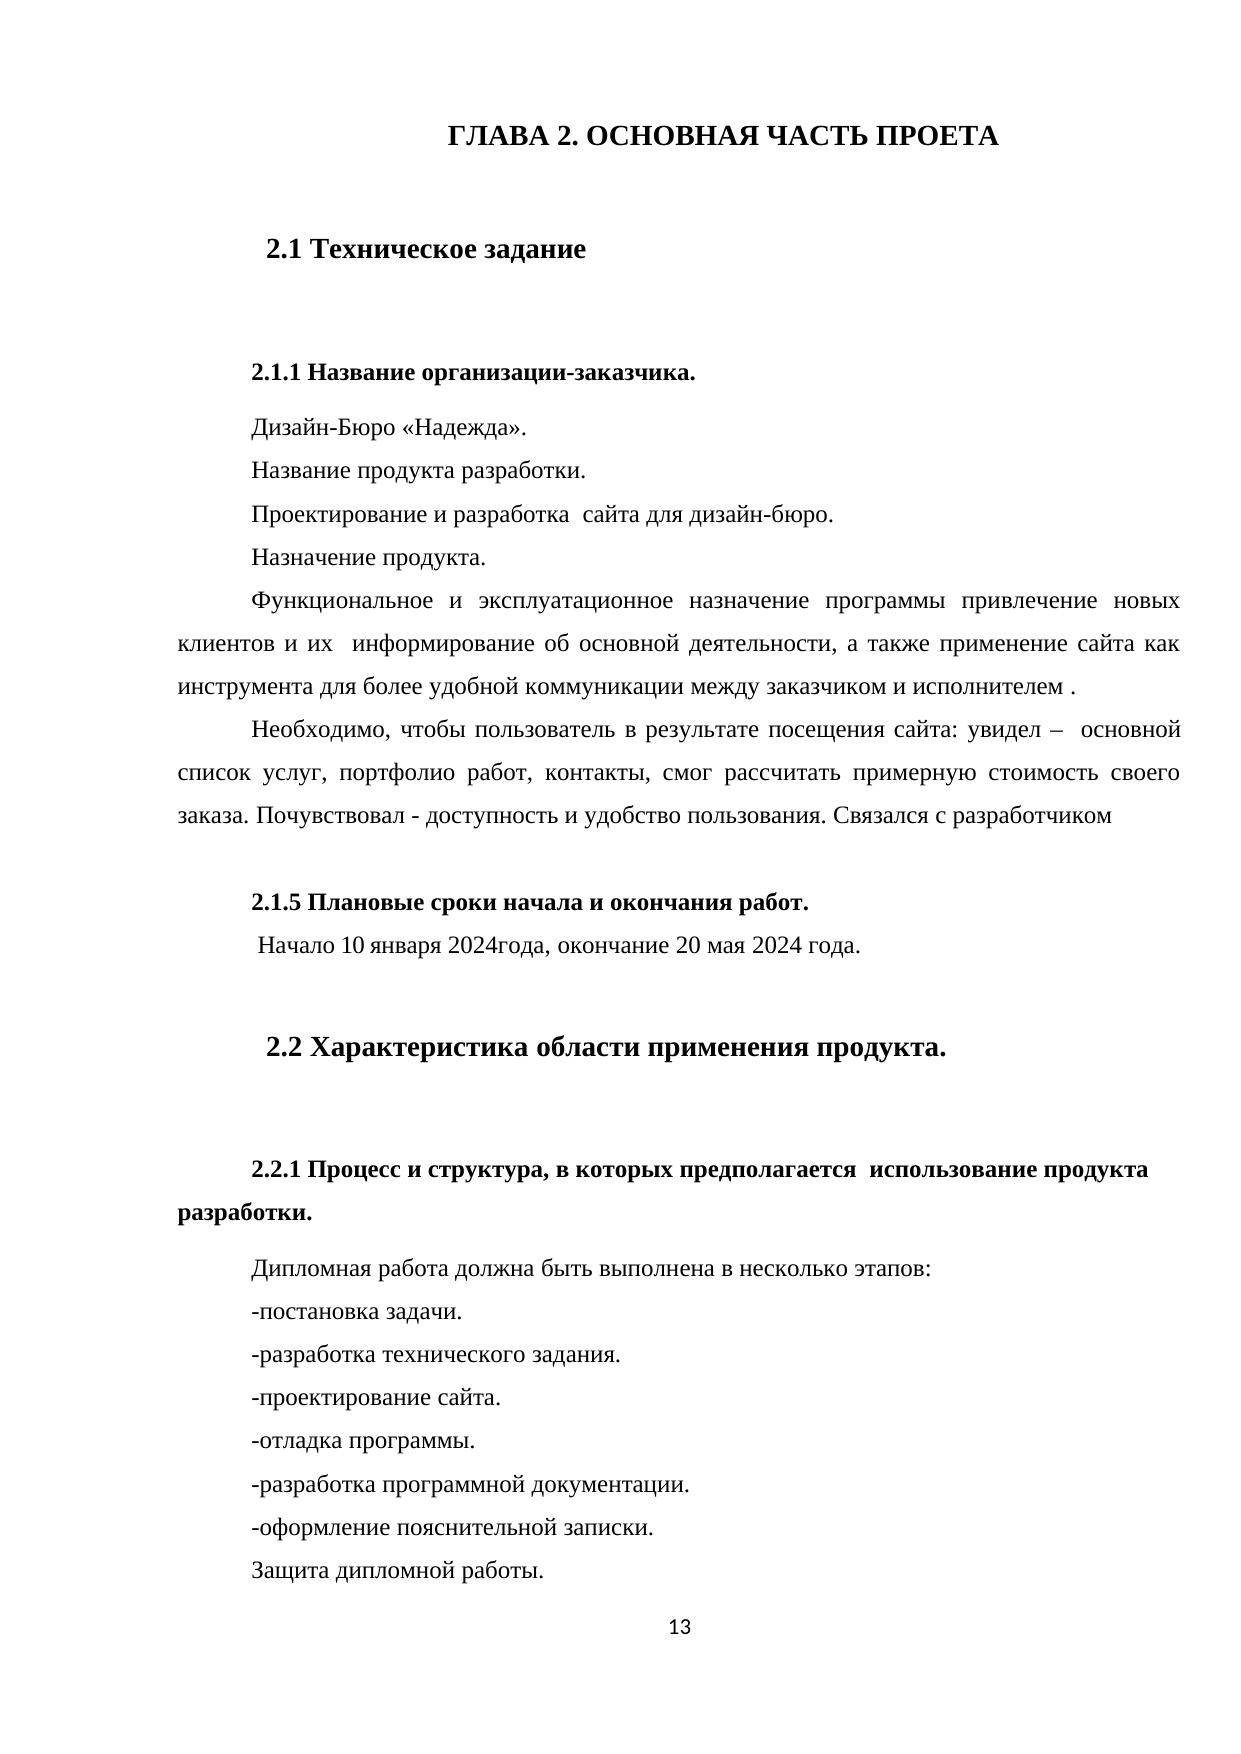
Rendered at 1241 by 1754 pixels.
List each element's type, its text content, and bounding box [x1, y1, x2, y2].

text Дипломная работа должна быть выполнена в несколько этапов: [177, 1253, 1181, 1282]
text 2.1.1 Название организации-заказчика. [177, 357, 1181, 386]
text 2.2 Характеристика области применения продукта. [177, 1029, 1181, 1062]
text -постановка задачи. [177, 1296, 1181, 1325]
text Проектирование и разработка сайта для дизайн-бюро. [177, 499, 1181, 527]
text -разработка программной документации. [177, 1469, 1181, 1497]
text Дизайн-Бюро «Надежда». [177, 412, 1181, 441]
text 2.1.5 Плановые сроки начала и окончания работ. [177, 887, 1181, 916]
text Начало 10 января 2024года, окончание 20 мая 2024 года. [177, 930, 1181, 959]
text ГЛАВА 2. ОСНОВНАЯ ЧАСТЬ ПРОЕТА [177, 118, 1181, 152]
text Защита дипломной работы. [177, 1555, 1181, 1584]
text Функциональное и эксплуатационное назначение программы привлечение новых клиентов и их информирование об основной деятельности, а также применение сайта как инструмента для более удобной коммуникации между заказчиком и исполнителем . [177, 585, 1181, 700]
text -разработка технического задания. [177, 1339, 1181, 1368]
text 2.1 Техническое задание [177, 231, 1181, 265]
text Название продукта разработки. [177, 456, 1181, 484]
text 2.2.1 Процесс и структура, в которых предполагается использование продукта разработки. [177, 1154, 1181, 1226]
text -проектирование сайта. [177, 1382, 1181, 1411]
text Назначение продукта. [177, 542, 1181, 571]
text Необходимо, чтобы пользователь в результате посещения сайта: увидел – основной список услуг, портфолио работ, контакты, смог рассчитать примерную стоимость своего заказа. Почувствовал - доступность и удобство пользования. Связался с разработчиком [177, 714, 1181, 829]
text -отладка программы. [177, 1426, 1181, 1454]
text -оформление пояснительной записки. [177, 1512, 1181, 1541]
